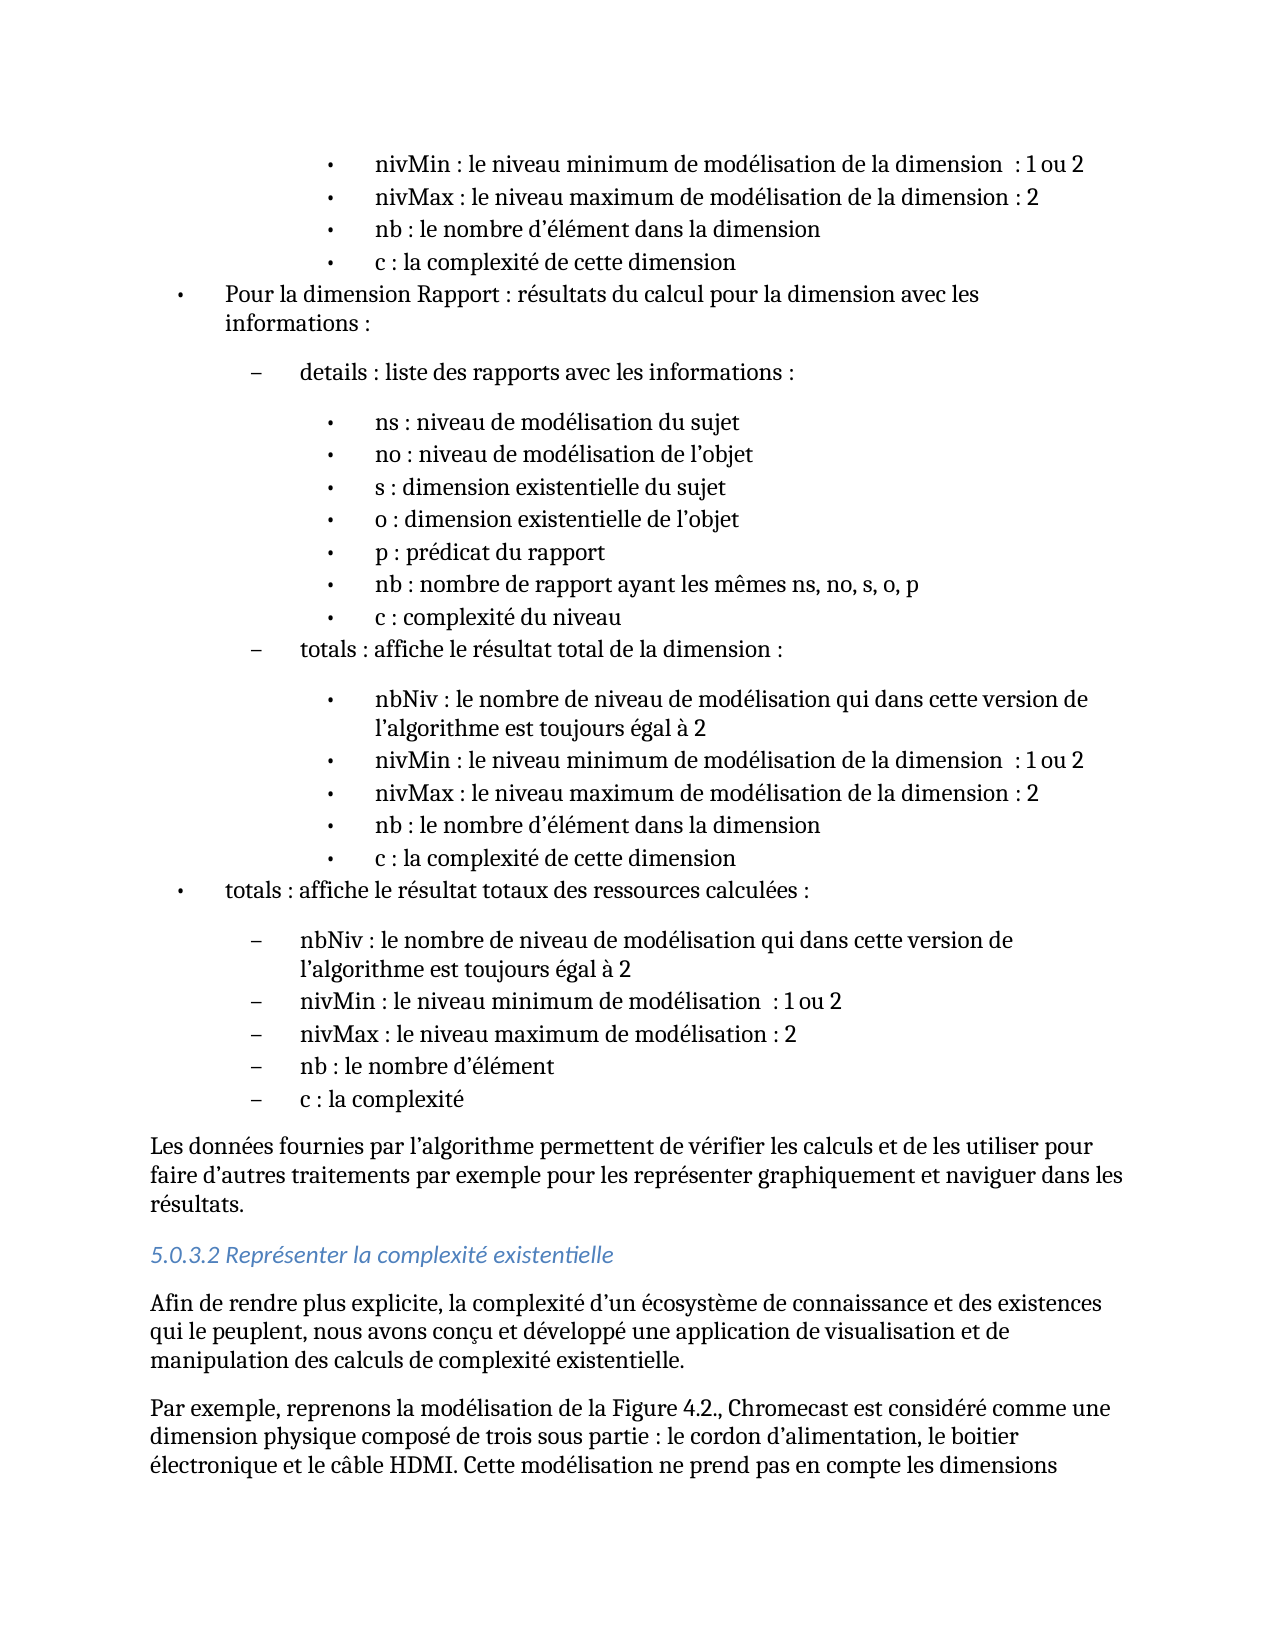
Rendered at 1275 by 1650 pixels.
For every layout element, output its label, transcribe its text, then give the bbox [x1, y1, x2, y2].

list nivMin : le niveau minimum de modélisation de la dimension : 1 ou 2 [325, 150, 1125, 179]
list nb : le nombre d’élément dans la dimension [325, 215, 1125, 244]
list nb : le nombre d’élément [250, 1052, 1125, 1081]
list o : dimension existentielle de l’objet [325, 505, 1125, 534]
list c : la complexité de cette dimension [325, 247, 1125, 276]
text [150, 1393, 1125, 1480]
text Afin de rendre plus explicite, la complexité d’un écosystème de connaissance et des existences qui le peuplent, nous avons conçu et développé une application de visualisation et de manipulation des calculs de complexité existentielle. [150, 1288, 1125, 1375]
list nb : le nombre d’élément dans la dimension [325, 811, 1125, 840]
subtitle 5.0.3.2 Représenter la complexité existentielle [150, 1239, 1125, 1270]
list totals : affiche le résultat total de la dimension : [250, 635, 1125, 664]
list no : niveau de modélisation de l’objet [325, 440, 1125, 469]
list c : la complexité de cette dimension [325, 844, 1125, 872]
list c : complexité du niveau [325, 603, 1125, 632]
list s : dimension existentielle du sujet [325, 473, 1125, 502]
list nbNiv : le nombre de niveau de modélisation qui dans cette version de l’algorithme est toujours égal à 2 [325, 685, 1125, 742]
list p : prédicat du rapport [325, 538, 1125, 567]
text Les données fournies par l’algorithme permettent de vérifier les calculs et de les utiliser pour faire d’autres traitements par exemple pour les représenter graphiquement et naviguer dans les résultats. [150, 1132, 1125, 1218]
list nivMin : le niveau minimum de modélisation de la dimension : 1 ou 2 [325, 746, 1125, 775]
list nivMax : le niveau maximum de modélisation de la dimension : 2 [325, 182, 1125, 211]
list nivMax : le niveau maximum de modélisation : 2 [250, 1019, 1125, 1048]
list nbNiv : le nombre de niveau de modélisation qui dans cette version de l’algorithme est toujours égal à 2 [250, 926, 1125, 983]
list nivMax : le niveau maximum de modélisation de la dimension : 2 [325, 779, 1125, 807]
list ns : niveau de modélisation du sujet [325, 408, 1125, 437]
list c : la complexité [250, 1084, 1125, 1113]
list details : liste des rapports avec les informations : [250, 358, 1125, 387]
list nb : nombre de rapport ayant les mêmes ns, no, s, o, p [325, 570, 1125, 599]
list totals : affiche le résultat totaux des ressources calculées : [175, 876, 1125, 905]
list Pour la dimension Rapport : résultats du calcul pour la dimension avec les informations : [175, 280, 1125, 337]
list nivMin : le niveau minimum de modélisation : 1 ou 2 [250, 987, 1125, 1016]
